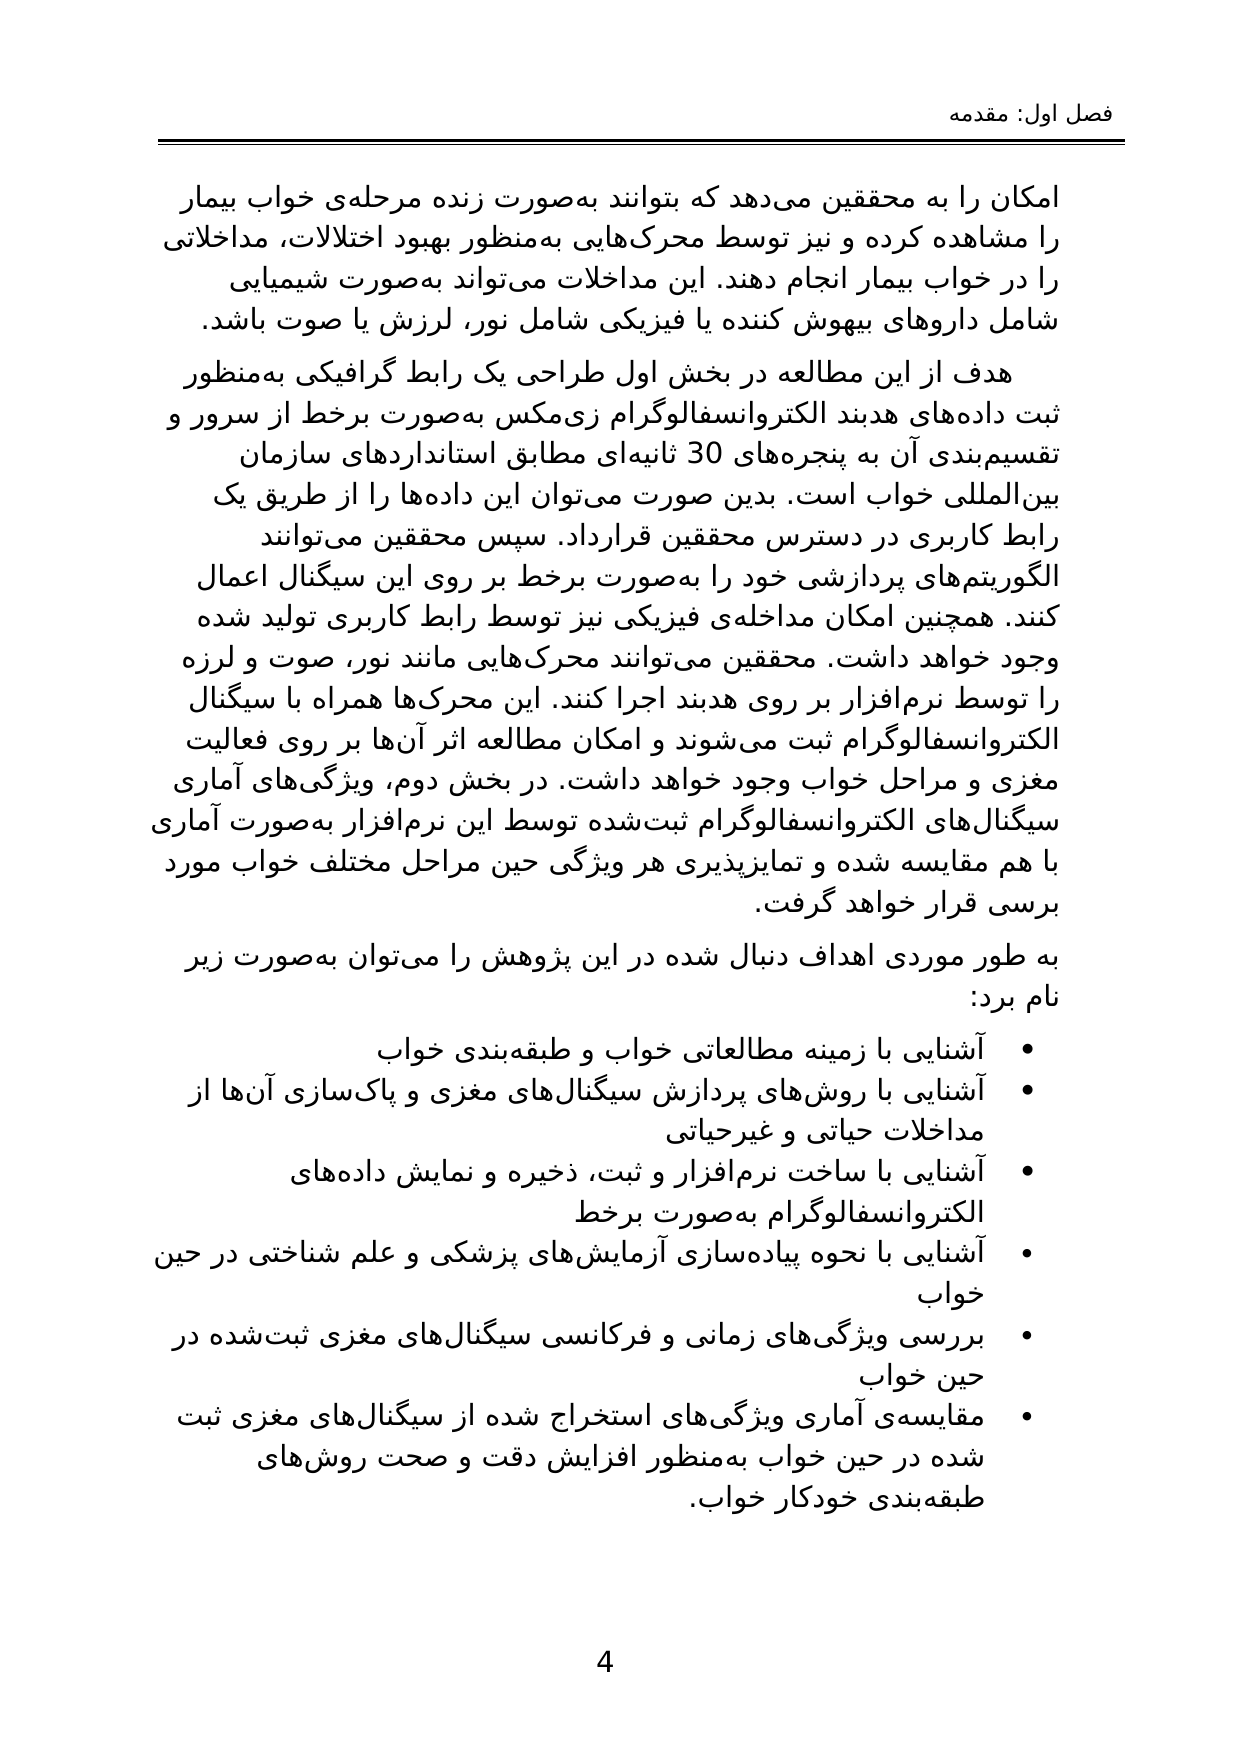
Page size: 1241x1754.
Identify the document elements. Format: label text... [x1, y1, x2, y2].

text هدف از این مطالعه در بخش اول طراحی یک رابط گرافیکی به‌منظور ثبت داده‌های هدبند الکتروانسفالوگرام زی‌مکس به‌صورت برخط از سرور و تقسیم‌بندی آن به پنجره‌های 30 ثانیه‌ای مطابق استانداردهای سازمان بین‌المللی خواب است. بدین صورت می‌توان این داده‌ها را از طریق یک رابط کاربری در دسترس محققین قرارداد. سپس محققین می‌توانند الگوریتم‌های پردازشی خود را به‌صورت برخط بر روی این سیگنال اعمال کنند. همچنین امکان مداخله‌ی فیزیکی نیز توسط رابط کاربری تولید شده وجود خواهد داشت. محققین می‌توانند محرک‌هایی مانند نور، صوت و لرزه را توسط نرم‌افزار بر روی هدبند اجرا کنند. این محرک‌ها همراه با سیگنال الکتروانسفالوگرام ثبت می‌شوند و امکان مطالعه اثر آن‌ها بر روی فعالیت مغزی و مراحل خواب وجود خواهد داشت. در بخش دوم، ویژگی‌های آماری سیگنال‌های الکتروانسفالوگرام ثبت‌شده توسط این نرم‌افزار به‌صورت آماری با هم مقایسه شده و تمایزپذیری هر ویژگی حین مراحل مختلف خواب مورد برسی قرار خواهد گرفت. [150, 355, 1060, 919]
list بررسی ویژگی‌های زمانی و فرکانسی سیگنال‌های مغزی ثبت‌شده در حین خواب [150, 1317, 1023, 1392]
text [150, 180, 1060, 336]
list آشنایی با روش‌های پردازش سیگنال‌های مغزی و پاک‌سازی آن‌ها از مداخلات حیاتی و غیرحیاتی [150, 1073, 1023, 1147]
list آشنایی با ساخت نرم‌افزار و ثبت، ذخیره و نمایش داده‌های الکتروانسفالوگرام به‌صورت برخط [150, 1154, 1023, 1229]
list آشنایی با زمینه مطالعاتی خواب و طبقه‌بندی خواب [150, 1032, 1023, 1066]
list مقایسه‌ی آماری ویژگی‌های استخراج شده از سیگنال‌های مغزی ثبت شده در حین خواب به‌منظور افزایش دقت و صحت روش‌های طبقه‌بندی خودکار خواب. [150, 1399, 1023, 1514]
text به طور موردی اهداف دنبال شده در این پژوهش را می‌توان به‌صورت زیر نام برد: [150, 938, 1060, 1013]
list آشنایی با نحوه پیاده‌سازی آزمایش‌های پزشکی و علم شناختی در حین خواب [150, 1236, 1023, 1310]
